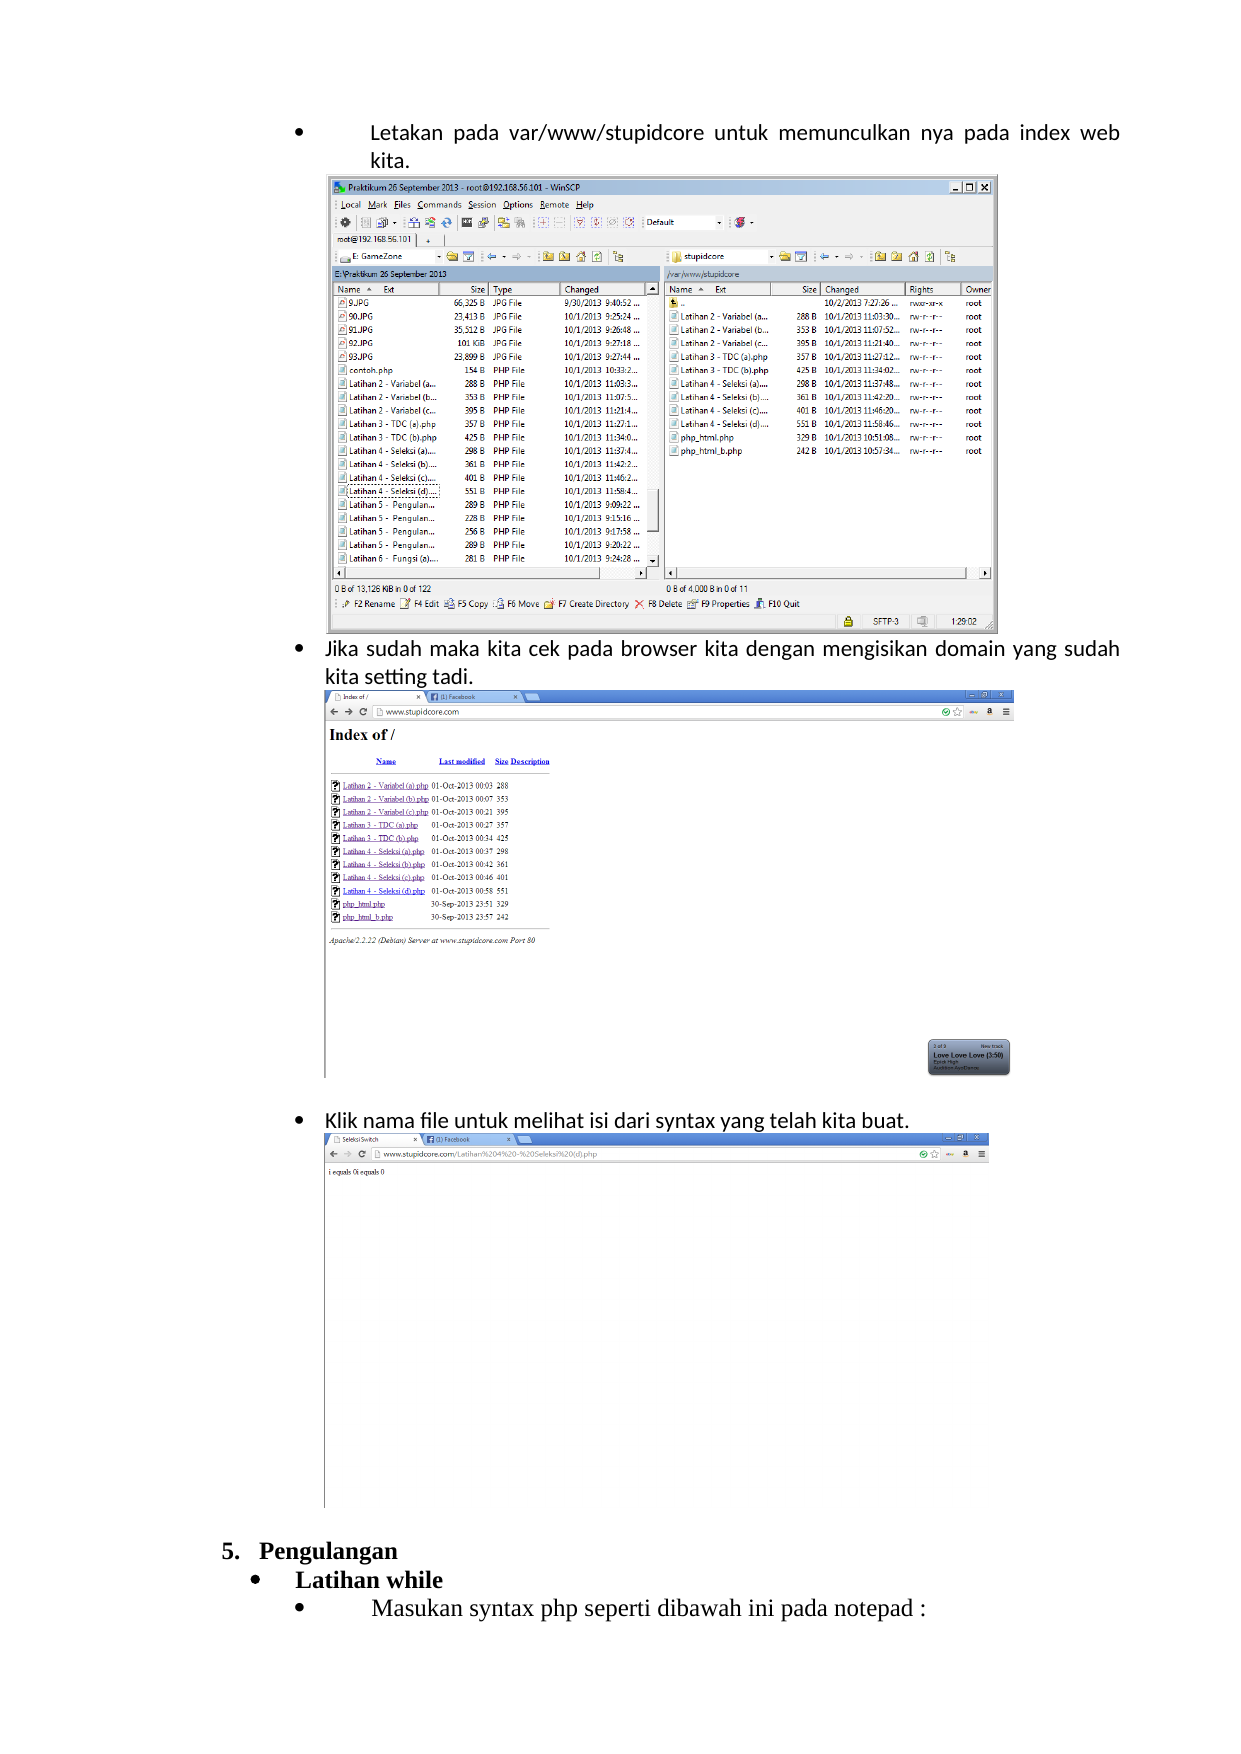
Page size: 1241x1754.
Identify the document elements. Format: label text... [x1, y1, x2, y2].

list Jika sudah maka kita cek pada browser kita dengan mengisikan domain yang sudah kita setting tadi. [295, 634, 1122, 690]
list Letakan pada var/www/stupidcore untuk memunculkan nya pada index web kita. [295, 118, 1122, 174]
picture [324, 690, 1014, 1078]
picture [324, 1133, 989, 1508]
list Klik nama file untuk melihat isi dari syntax yang telah kita buat. [295, 1106, 1122, 1134]
list Pengulangan [221, 1536, 1122, 1565]
list Masukan syntax php seperti dibawah ini pada notepad : [295, 1593, 1122, 1622]
list Latihan while [251, 1565, 1122, 1593]
picture [326, 174, 998, 634]
